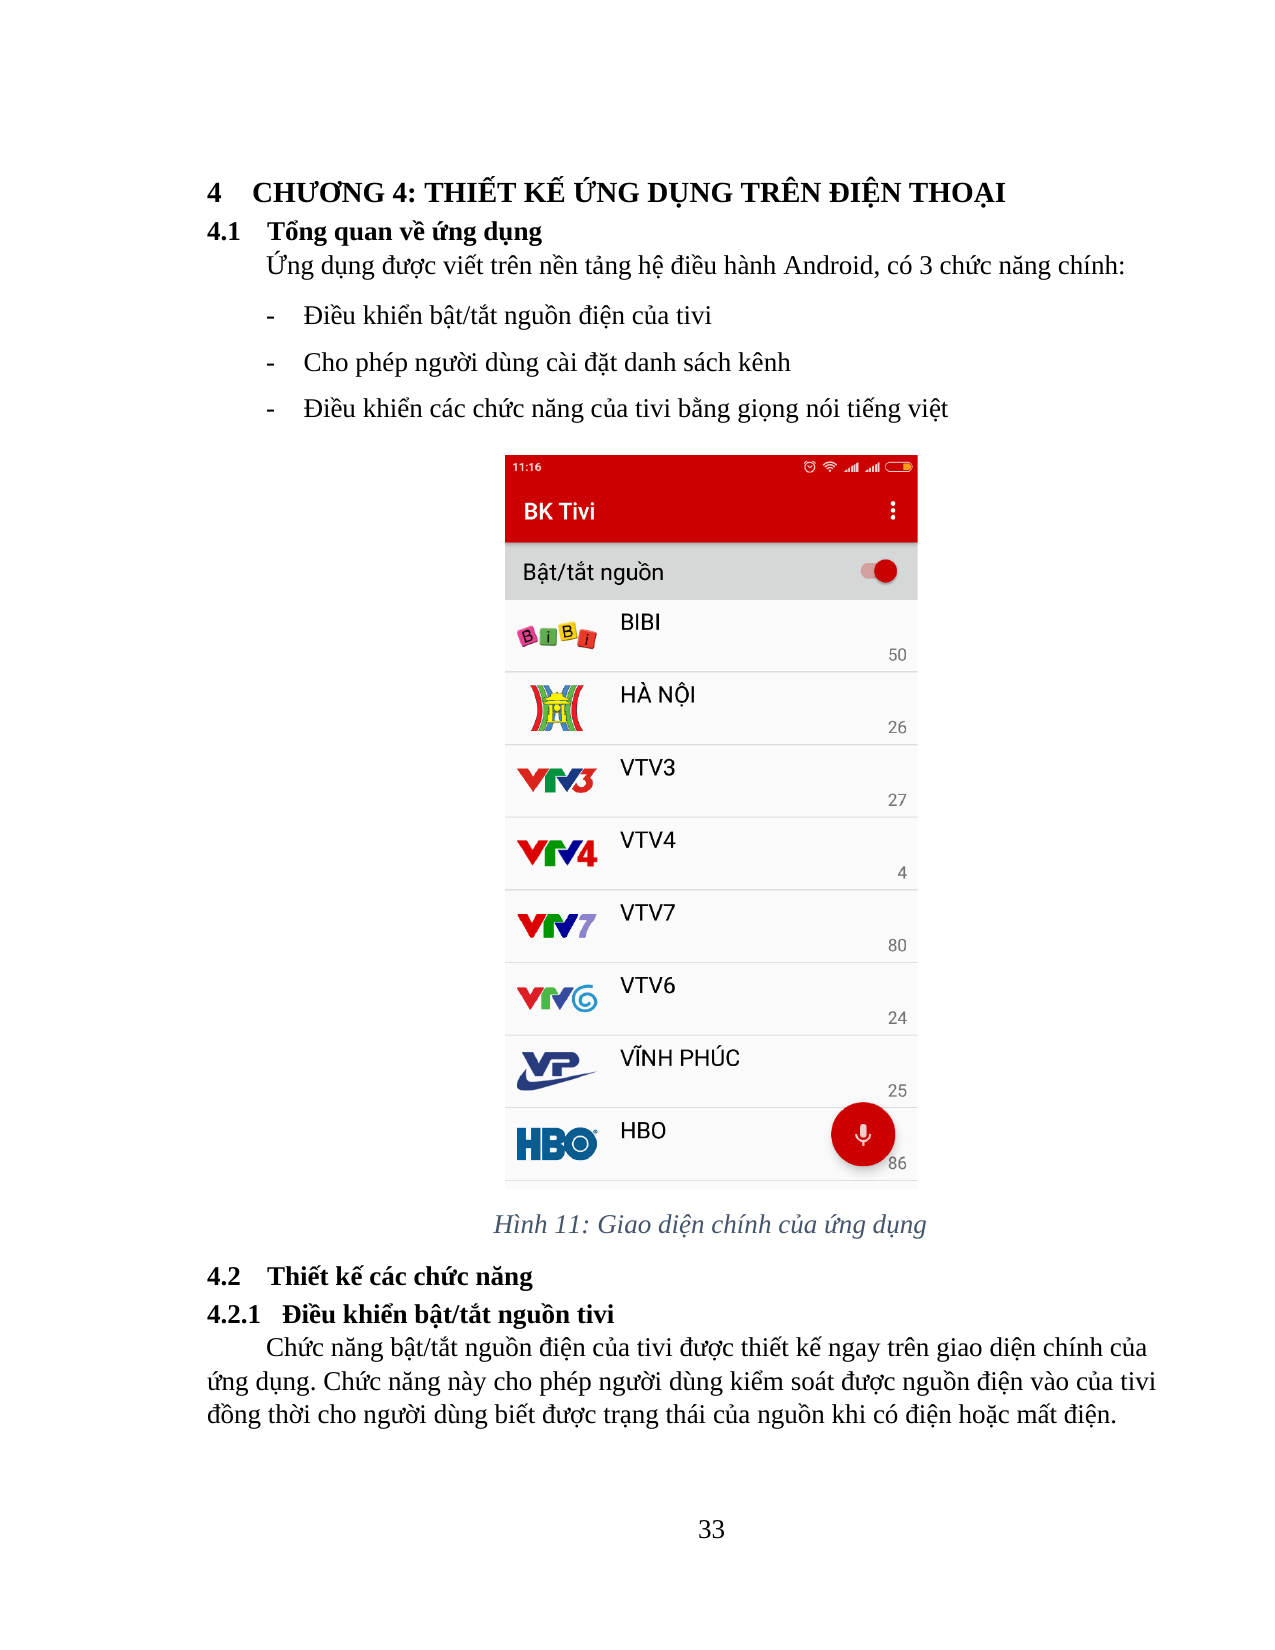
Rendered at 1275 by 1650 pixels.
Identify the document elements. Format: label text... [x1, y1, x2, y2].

text Ứng dụng được viết trên nền tảng hệ điều hành Android, có 3 chức năng chính: [207, 249, 1157, 280]
subtitle CHƯƠNG 4: THIẾT KẾ ỨNG DỤNG TRÊN ĐIỆN THOẠI [207, 175, 1157, 208]
text Hình 11: Giao diện chính của ứng dụng [207, 1208, 1157, 1239]
text Chức năng bật/tắt nguồn điện của tivi được thiết kế ngay trên giao diện chính của ứng dụng. Chức năng này cho phép người dùng kiểm soát được nguồn điện vào của tivi đồng thời cho người dùng biết được trạng thái của nguồn khi có điện hoặc mất điện. [207, 1331, 1157, 1429]
picture [505, 455, 918, 1189]
list Điều khiển các chức năng của tivi bằng giọng nói tiếng việt [266, 392, 1157, 423]
subtitle Điều khiển bật/tắt nguồn tivi [207, 1298, 1157, 1329]
subtitle Thiết kế các chức năng [207, 1260, 1157, 1291]
list Cho phép người dùng cài đặt danh sách kênh [266, 346, 1157, 377]
list Điều khiển bật/tắt nguồn điện của tivi [266, 299, 1157, 330]
subtitle Tổng quan về ứng dụng [207, 215, 1157, 246]
